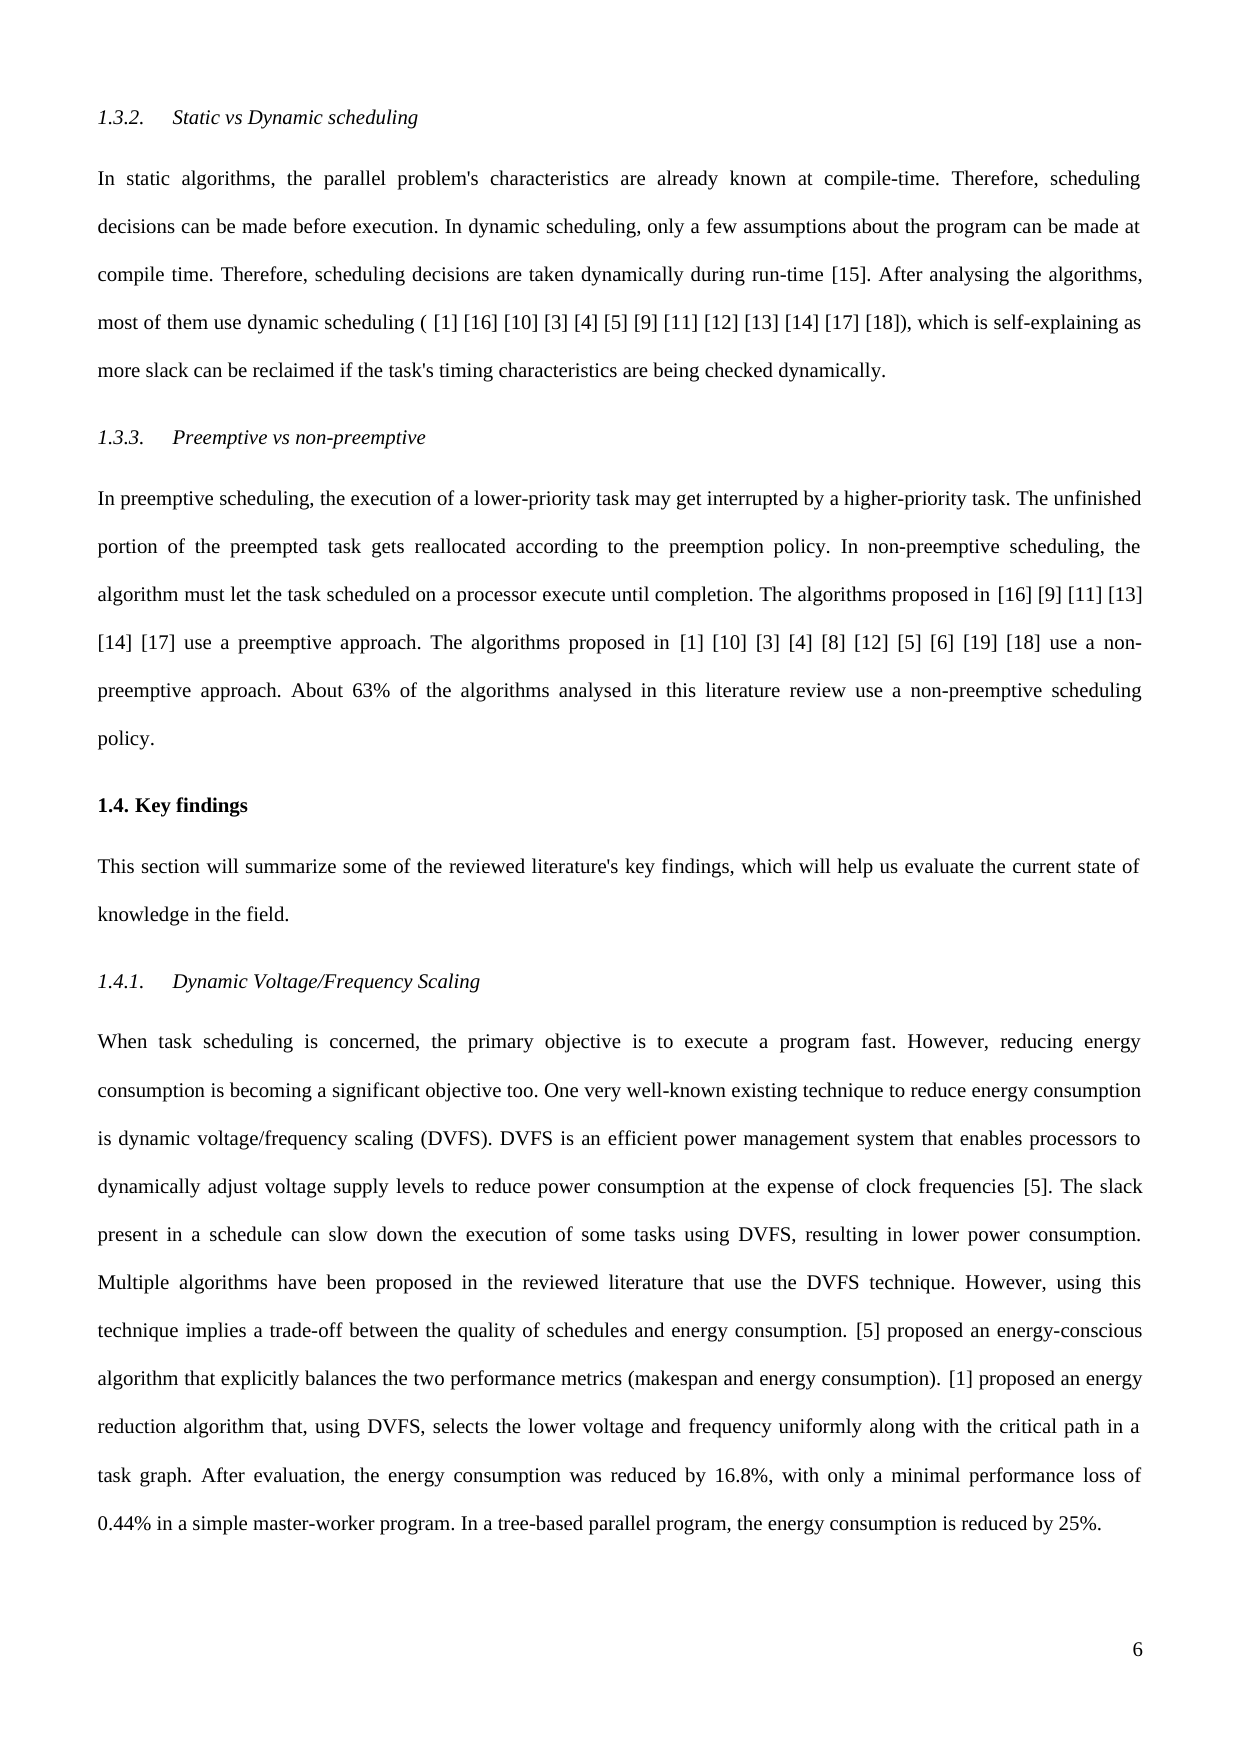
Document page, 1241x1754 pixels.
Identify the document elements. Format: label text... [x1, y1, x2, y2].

subtitle Static vs Dynamic scheduling [97, 105, 1143, 129]
subtitle Key findings [97, 793, 1143, 817]
text When task scheduling is concerned, the primary objective is to execute a program fast. However, reducing energy consumption is becoming a significant objective too. One very well-known existing technique to reduce energy consumption is dynamic voltage/frequency scaling (DVFS). DVFS is an efficient power management system that enables processors to dynamically adjust voltage supply levels to reduce power consumption at the expense of clock frequencies. The slack present in a schedule can slow down the execution of some tasks using DVFS, resulting in lower power consumption. Multiple algorithms have been proposed in the reviewed literature that use the DVFS technique. However, using this technique implies a trade-off between the quality of schedules and energy consumption. proposed an energy-conscious algorithm that explicitly balances the two performance metrics (makespan and energy consumption). proposed an energy reduction algorithm that, using DVFS, selects the lower voltage and frequency uniformly along with the critical path in a task graph. After evaluation, the energy consumption was reduced by 16.8%, with only a minimal performance loss of 0.44% in a simple master-worker program. In a tree-based parallel program, the energy consumption is reduced by 25%. [97, 1029, 1143, 1535]
subtitle Preemptive vs non-preemptive [97, 425, 1143, 449]
text This section will summarize some of the reviewed literature's key findings, which will help us evaluate the current state of knowledge in the field. [97, 854, 1143, 926]
text In preemptive scheduling, the execution of a lower-priority task may get interrupted by a higher-priority task. The unfinished portion of the preempted task gets reallocated according to the preemption policy. In non-preemptive scheduling, the algorithm must let the task scheduled on a processor execute until completion. The algorithms proposed in use a preemptive approach. The algorithms proposed in use a non-preemptive approach. About 63% of the algorithms analysed in this literature review use a non-preemptive scheduling policy. [97, 486, 1143, 750]
subtitle Dynamic Voltage/Frequency Scaling [97, 969, 1143, 993]
text In static algorithms, the parallel problem's characteristics are already known at compile-time. Therefore, scheduling decisions can be made before execution. In dynamic scheduling, only a few assumptions about the program can be made at compile time. Therefore, scheduling decisions are taken dynamically during run-time. After analysing the algorithms, most of them use dynamic scheduling (), which is self-explaining as more slack can be reclaimed if the task's timing characteristics are being checked dynamically. [97, 166, 1143, 382]
